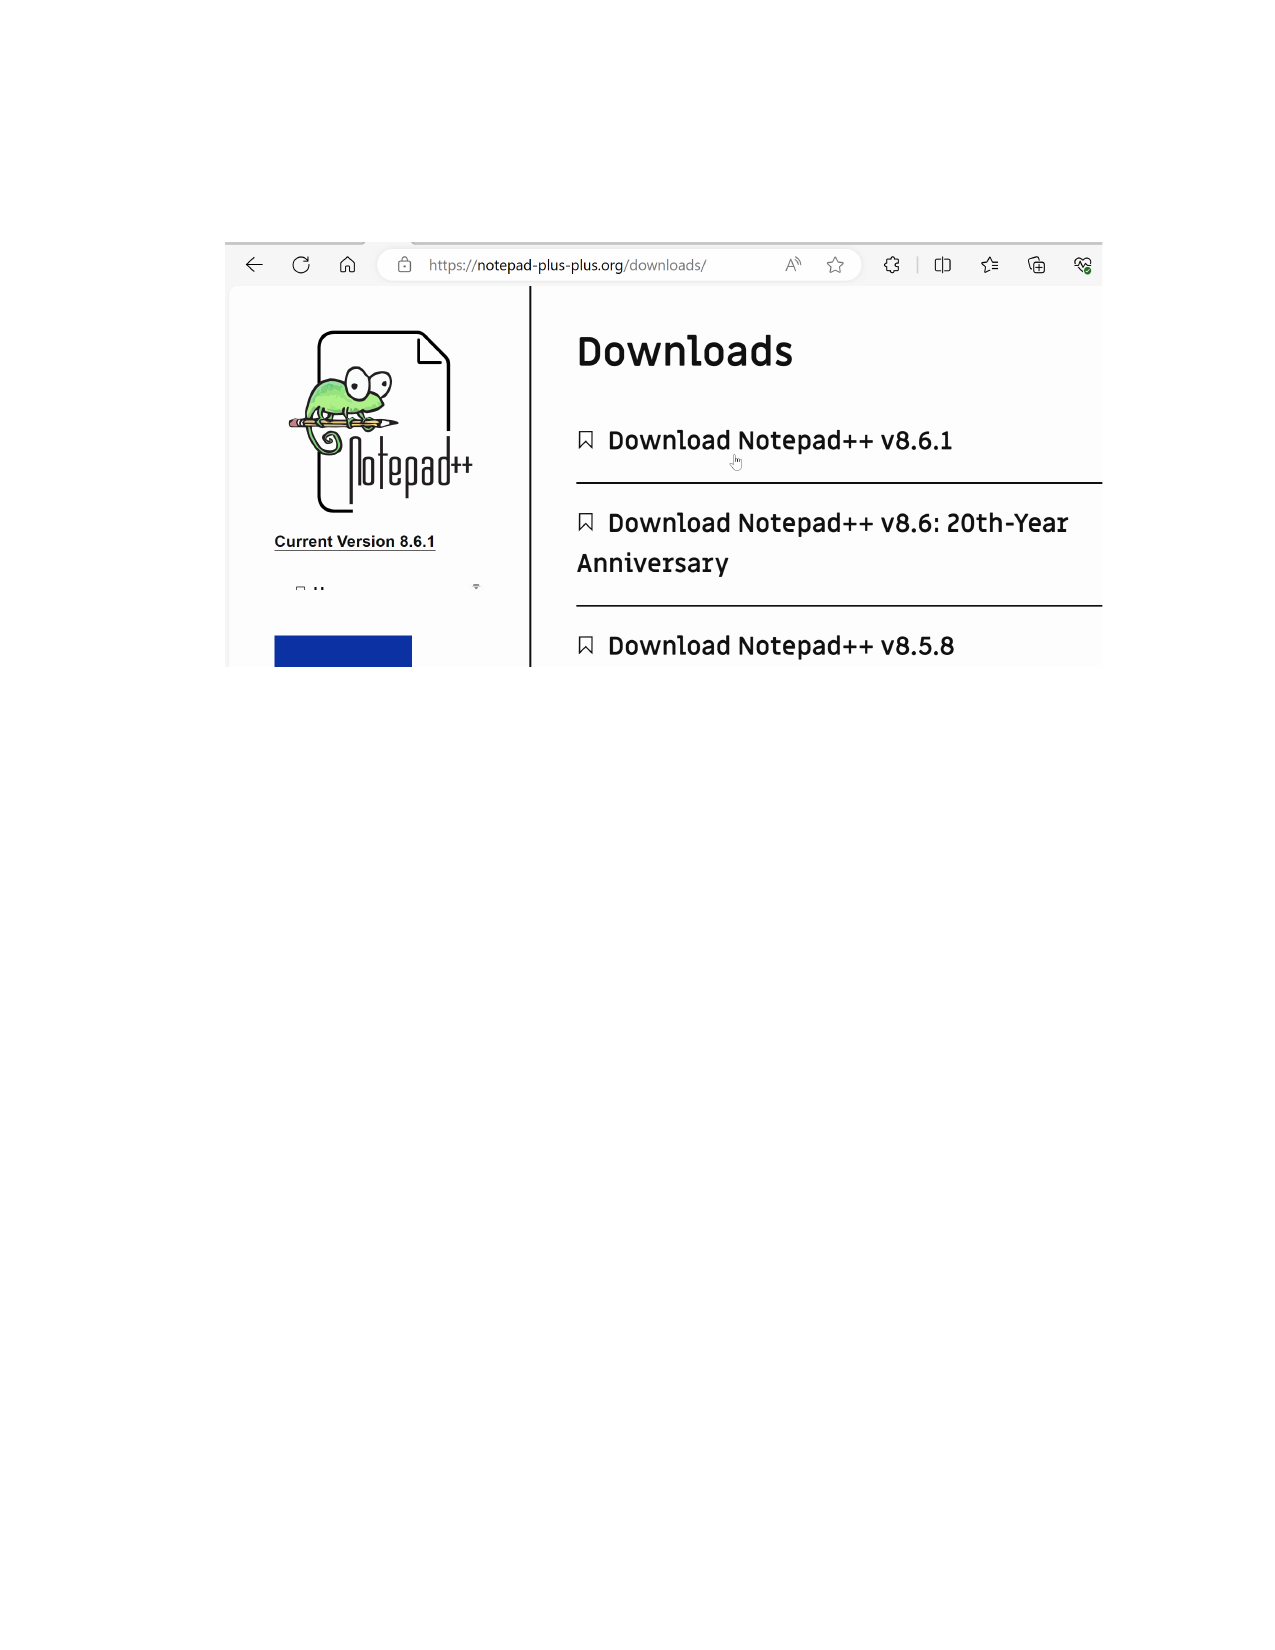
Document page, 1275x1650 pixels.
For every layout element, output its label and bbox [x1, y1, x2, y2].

picture [225, 242, 1103, 667]
